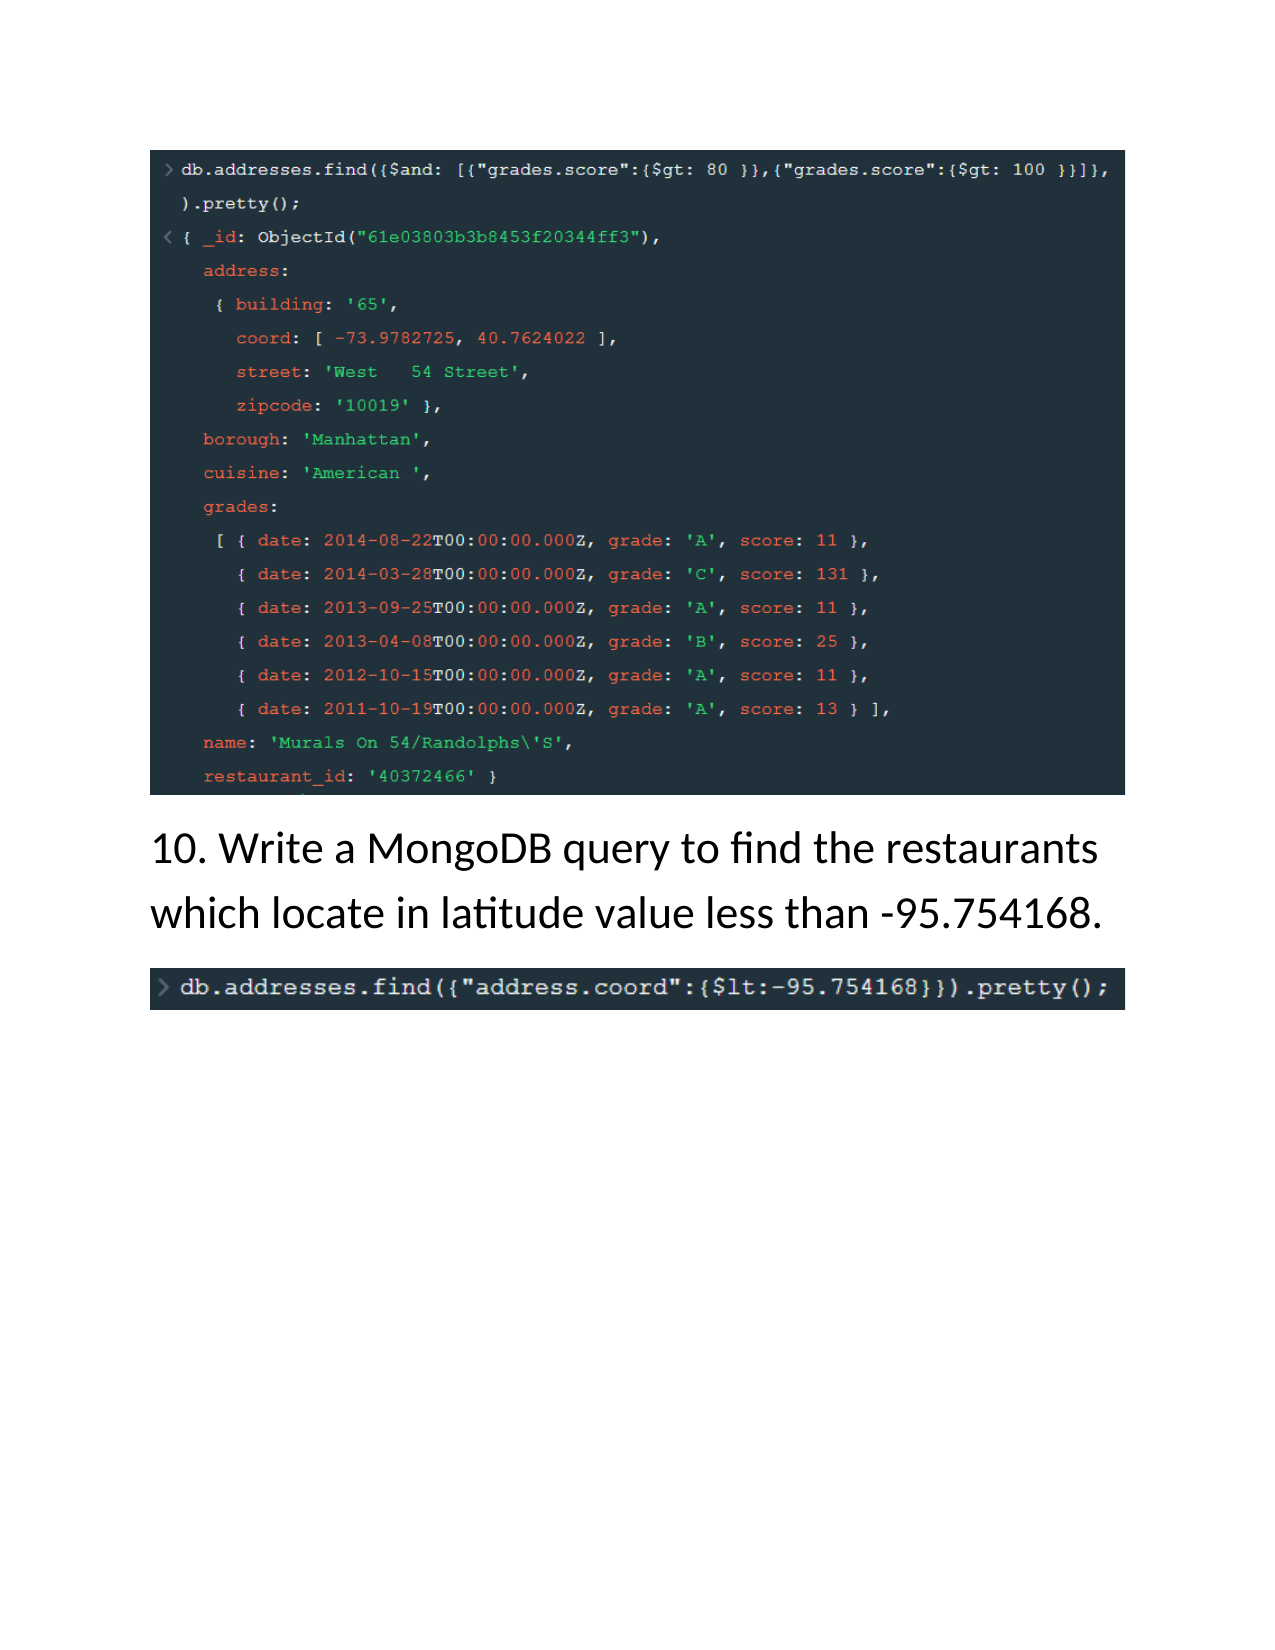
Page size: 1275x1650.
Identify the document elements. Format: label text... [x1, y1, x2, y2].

picture [150, 150, 1125, 795]
picture [150, 968, 1125, 1010]
text 10. Write a MongoDB query to find the restaurants which locate in latitude value less than -95.754168. [150, 819, 1125, 939]
